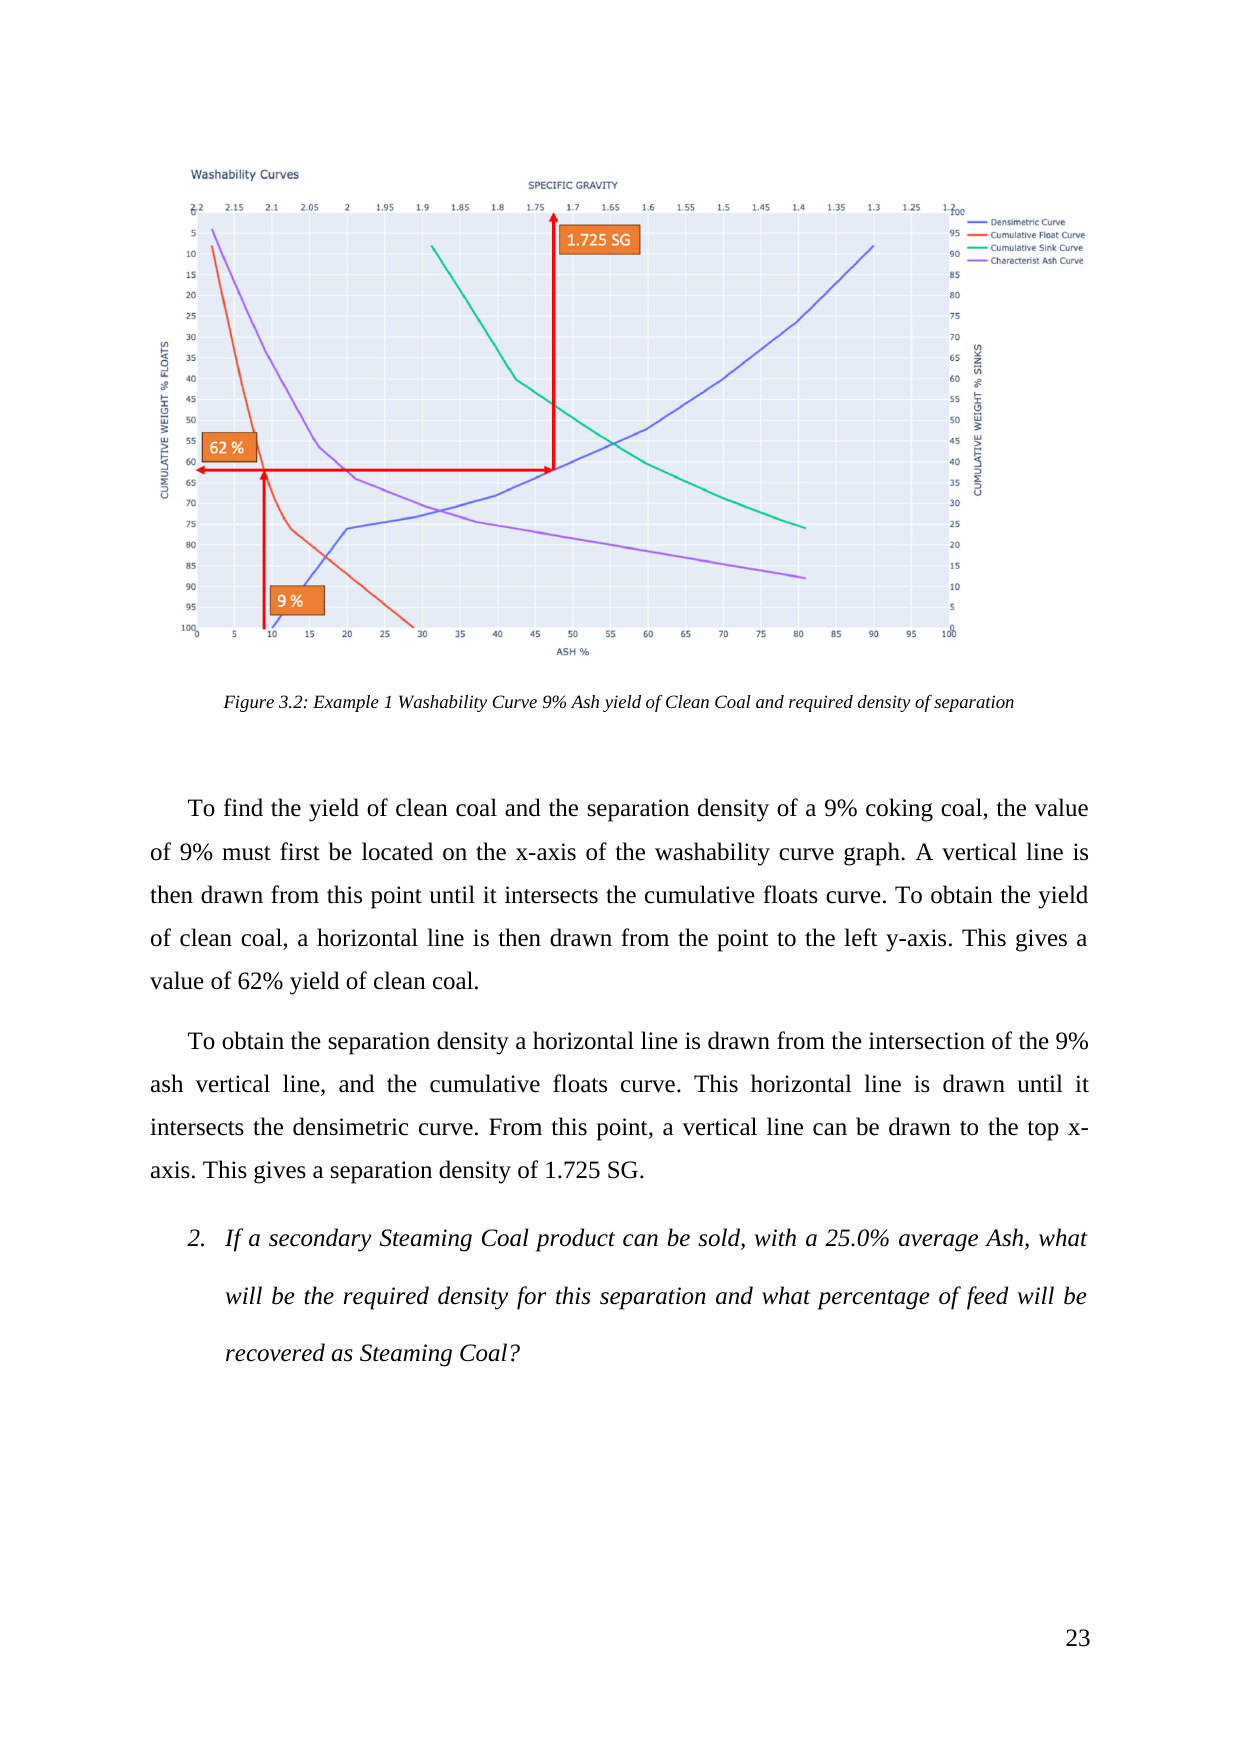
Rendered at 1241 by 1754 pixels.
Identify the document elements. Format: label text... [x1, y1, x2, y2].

list If a secondary Steaming Coal product can be sold, with a 25.0% average Ash, what will be the required density for this separation and what percentage of feed will be recovered as Steaming Coal? [187, 1223, 1090, 1367]
text To obtain the separation density a horizontal line is drawn from the intersection of the 9% ash vertical line, and the cumulative floats curve. This horizontal line is drawn until it intersects the densimetric curve. From this point, a vertical line can be drawn to the top x-axis. This gives a separation density of 1.725 SG. [150, 1026, 1090, 1184]
text To find the yield of clean coal and the separation density of a 9% coking coal, the value of 9% must first be located on the x-axis of the washability curve graph. A vertical line is then drawn from this point until it intersects the cumulative floats curve. To obtain the yield of clean coal, a horizontal line is then drawn from the point to the left y-axis. This gives a value of 62% yield of clean coal. [150, 793, 1090, 995]
picture [150, 150, 1091, 661]
text Figure 3.2: Example 1 Washability Curve 9% Ash yield of Clean Coal and required density of separation [150, 691, 1090, 713]
